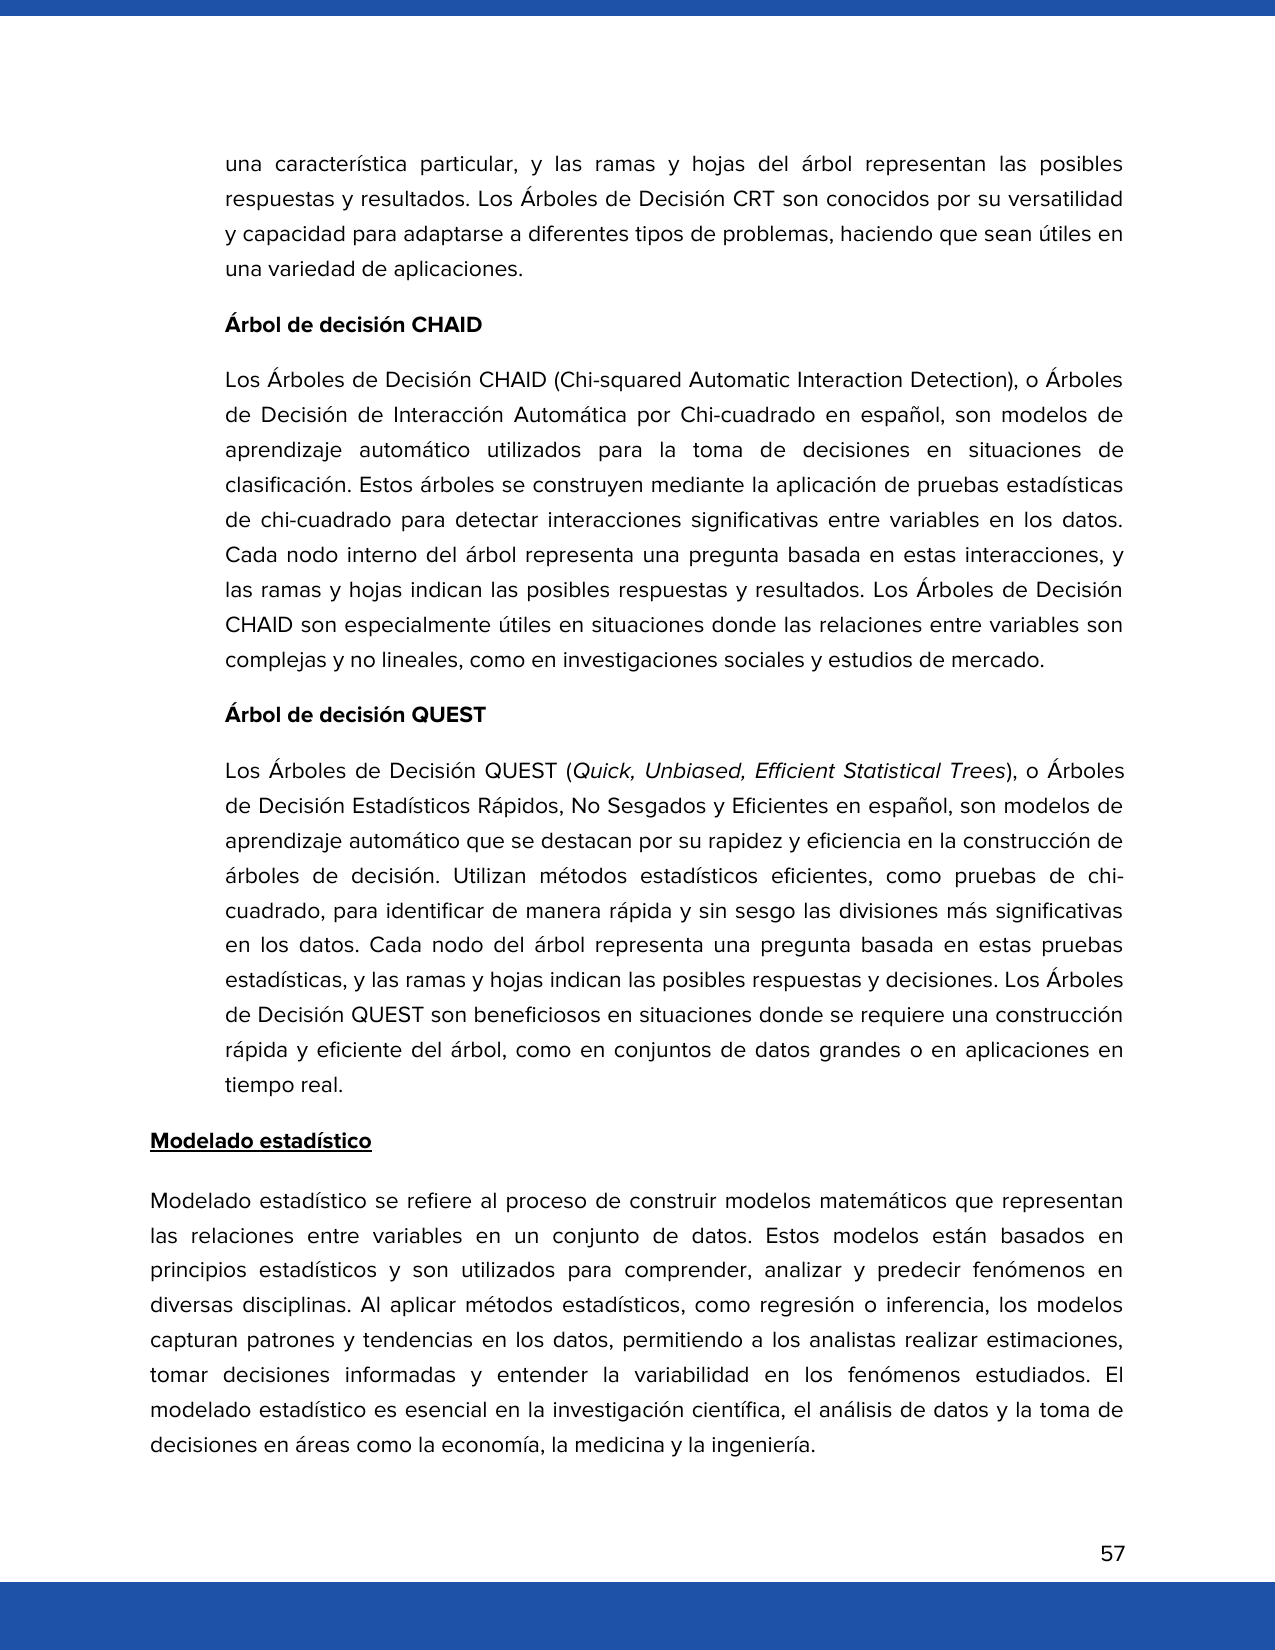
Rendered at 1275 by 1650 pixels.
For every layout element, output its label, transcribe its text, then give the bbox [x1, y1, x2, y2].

text Los Árboles de Decisión CHAID (Chi-squared Automatic Interaction Detection), o Árboles de Decisión de Interacción Automática por Chi-cuadrado en español, son modelos de aprendizaje automático utilizados para la toma de decisiones en situaciones de clasificación. Estos árboles se construyen mediante la aplicación de pruebas estadísticas de chi-cuadrado para detectar interacciones significativas entre variables en los datos. Cada nodo interno del árbol representa una pregunta basada en estas interacciones, y las ramas y hojas indican las posibles respuestas y resultados. Los Árboles de Decisión CHAID son especialmente útiles en situaciones donde las relaciones entre variables son complejas y no lineales, como en investigaciones sociales y estudios de mercado. [225, 367, 1125, 674]
text Modelado estadístico se refiere al proceso de construir modelos matemáticos que representan las relaciones entre variables en un conjunto de datos. Estos modelos están basados en principios estadísticos y son utilizados para comprender, analizar y predecir fenómenos en diversas disciplinas. Al aplicar métodos estadísticos, como regresión o inferencia, los modelos capturan patrones y tendencias en los datos, permitiendo a los analistas realizar estimaciones, tomar decisiones informadas y entender la variabilidad en los fenómenos estudiados. El modelado estadístico es esencial en la investigación científica, el análisis de datos y la toma de decisiones en áreas como la economía, la medicina y la ingeniería. [150, 1187, 1125, 1459]
picture [0, 0, 1275, 16]
text Árbol de decisión CHAID [225, 311, 1125, 339]
text Modelado estadístico [150, 1127, 1125, 1155]
text Árbol de decisión QUEST [225, 702, 1125, 729]
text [225, 151, 1125, 283]
text Los Árboles de Decisión QUEST (Quick, Unbiased, Efficient Statistical Trees), o Árboles de Decisión Estadísticos Rápidos, No Sesgados y Eficientes en español, son modelos de aprendizaje automático que se destacan por su rapidez y eficiencia en la construcción de árboles de decisión. Utilizan métodos estadísticos eficientes, como pruebas de chi-cuadrado, para identificar de manera rápida y sin sesgo las divisiones más significativas en los datos. Cada nodo del árbol representa una pregunta basada en estas pruebas estadísticas, y las ramas y hojas indican las posibles respuestas y decisiones. Los Árboles de Decisión QUEST son beneficiosos en situaciones donde se requiere una construcción rápida y eficiente del árbol, como en conjuntos de datos grandes o en aplicaciones en tiempo real. [225, 757, 1125, 1099]
picture [0, 1582, 1275, 1650]
